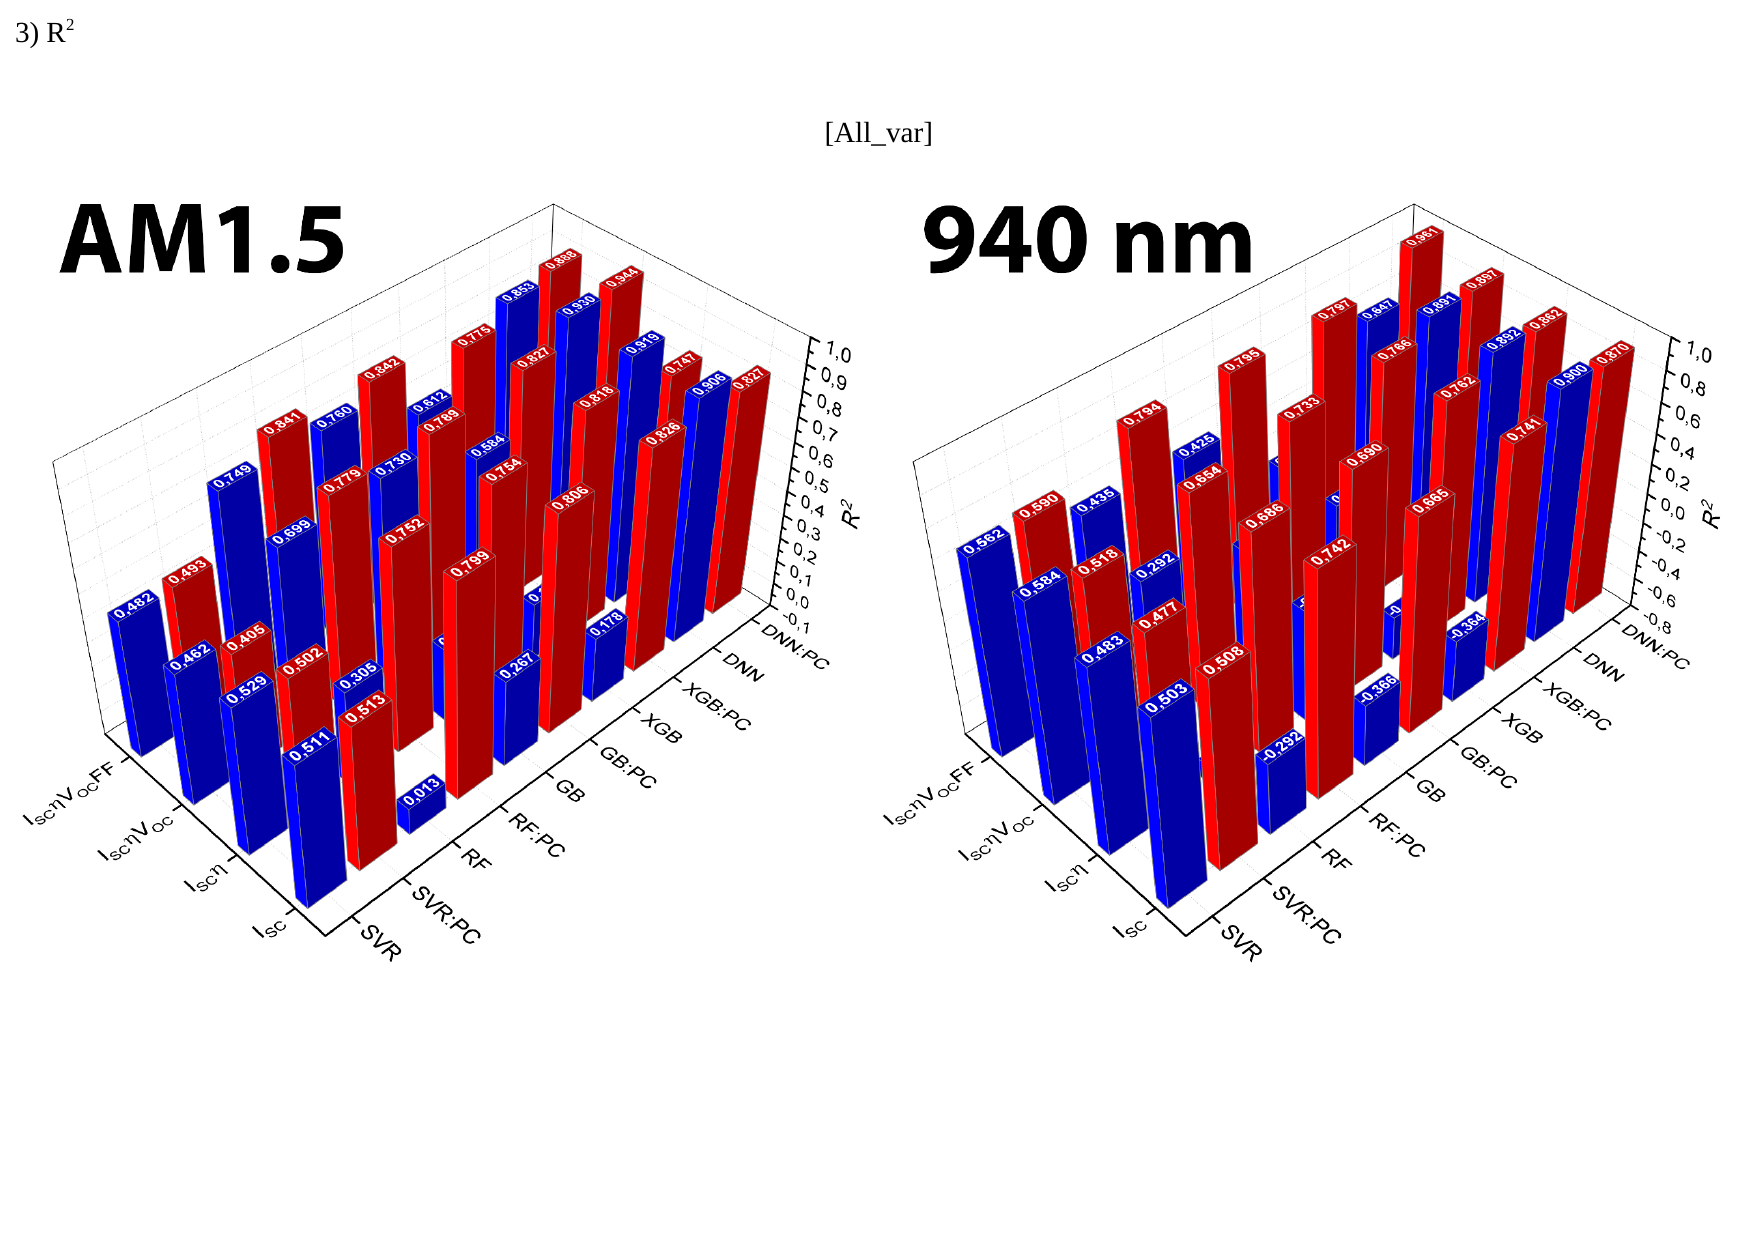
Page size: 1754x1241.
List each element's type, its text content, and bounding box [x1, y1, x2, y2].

picture [18, 165, 1739, 975]
text [All_var] [15, 115, 1742, 149]
text 3) R2 [15, 15, 1742, 48]
